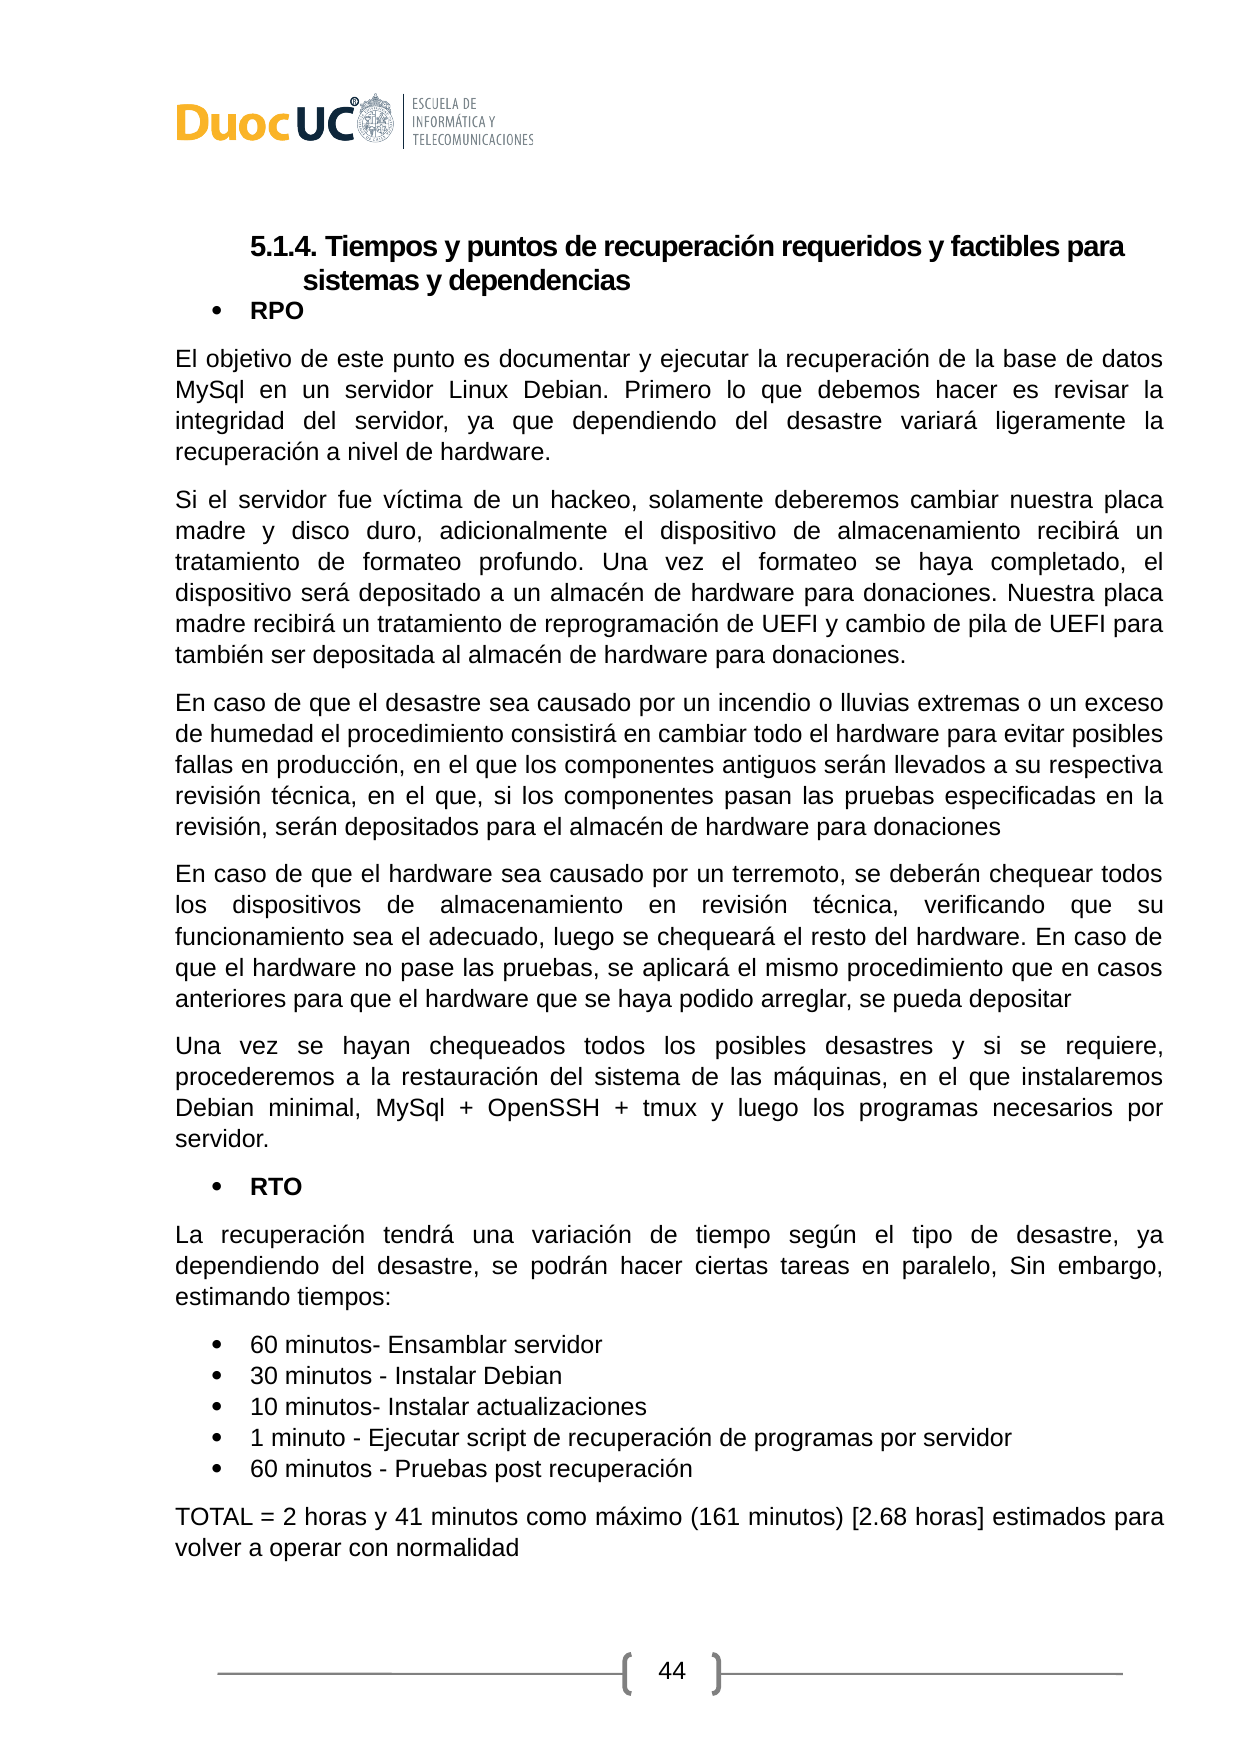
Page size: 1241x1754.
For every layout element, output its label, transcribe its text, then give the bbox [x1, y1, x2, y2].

text Una vez se hayan chequeados todos los posibles desastres y si se requiere, procederemos a la restauración del sistema de las máquinas, en el que instalaremos Debian minimal, MySql + OpenSSH + tmux y luego los programas necesarios por servidor. [175, 1031, 1165, 1153]
text En caso de que el hardware sea causado por un terremoto, se deberán chequear todos los dispositivos de almacenamiento en revisión técnica, verificando que su funcionamiento sea el adecuado, luego se chequeará el resto del hardware. En caso de que el hardware no pase las pruebas, se aplicará el mismo procedimiento que en casos anteriores para que el hardware que se haya podido arreglar, se pueda depositar [175, 859, 1165, 1012]
text En caso de que el desastre sea causado por un incendio o lluvias extremas o un exceso de humedad el procedimiento consistirá en cambiar todo el hardware para evitar posibles fallas en producción, en el que los componentes antiguos serán llevados a su respectiva revisión técnica, en el que, si los componentes pasan las pruebas especificadas en la revisión, serán depositados para el almacén de hardware para donaciones [175, 688, 1165, 841]
list 30 minutos - Instalar Debian [212, 1361, 1165, 1390]
picture [175, 90, 534, 149]
list 60 minutos- Ensamblar servidor [212, 1330, 1165, 1359]
list RTO [212, 1172, 1165, 1201]
text El objetivo de este punto es documentar y ejecutar la recuperación de la base de datos MySql en un servidor Linux Debian. Primero lo que debemos hacer es revisar la integridad del servidor, ya que dependiendo del desastre variará ligeramente la recuperación a nivel de hardware. [175, 344, 1165, 466]
list 10 minutos- Instalar actualizaciones [212, 1392, 1165, 1421]
list 60 minutos - Pruebas post recuperación [212, 1454, 1165, 1483]
text La recuperación tendrá una variación de tiempo según el tipo de desastre, ya dependiendo del desastre, se podrán hacer ciertas tareas en paralelo, Sin embargo, estimando tiempos: [175, 1220, 1165, 1311]
list RPO [212, 296, 1165, 325]
text Si el servidor fue víctima de un hackeo, solamente deberemos cambiar nuestra placa madre y disco duro, adicionalmente el dispositivo de almacenamiento recibirá un tratamiento de formateo profundo. Una vez el formateo se haya completado, el dispositivo será depositado a un almacén de hardware para donaciones. Nuestra placa madre recibirá un tratamiento de reprogramación de UEFI y cambio de pila de UEFI para también ser depositada al almacén de hardware para donaciones. [175, 485, 1165, 669]
title Tiempos y puntos de recuperación requeridos y factibles para sistemas y dependencias [250, 229, 1165, 296]
list 1 minuto - Ejecutar script de recuperación de programas por servidor [212, 1423, 1165, 1452]
text TOTAL = 2 horas y 41 minutos como máximo (161 minutos) [2.68 horas] estimados para volver a operar con normalidad [175, 1502, 1165, 1562]
